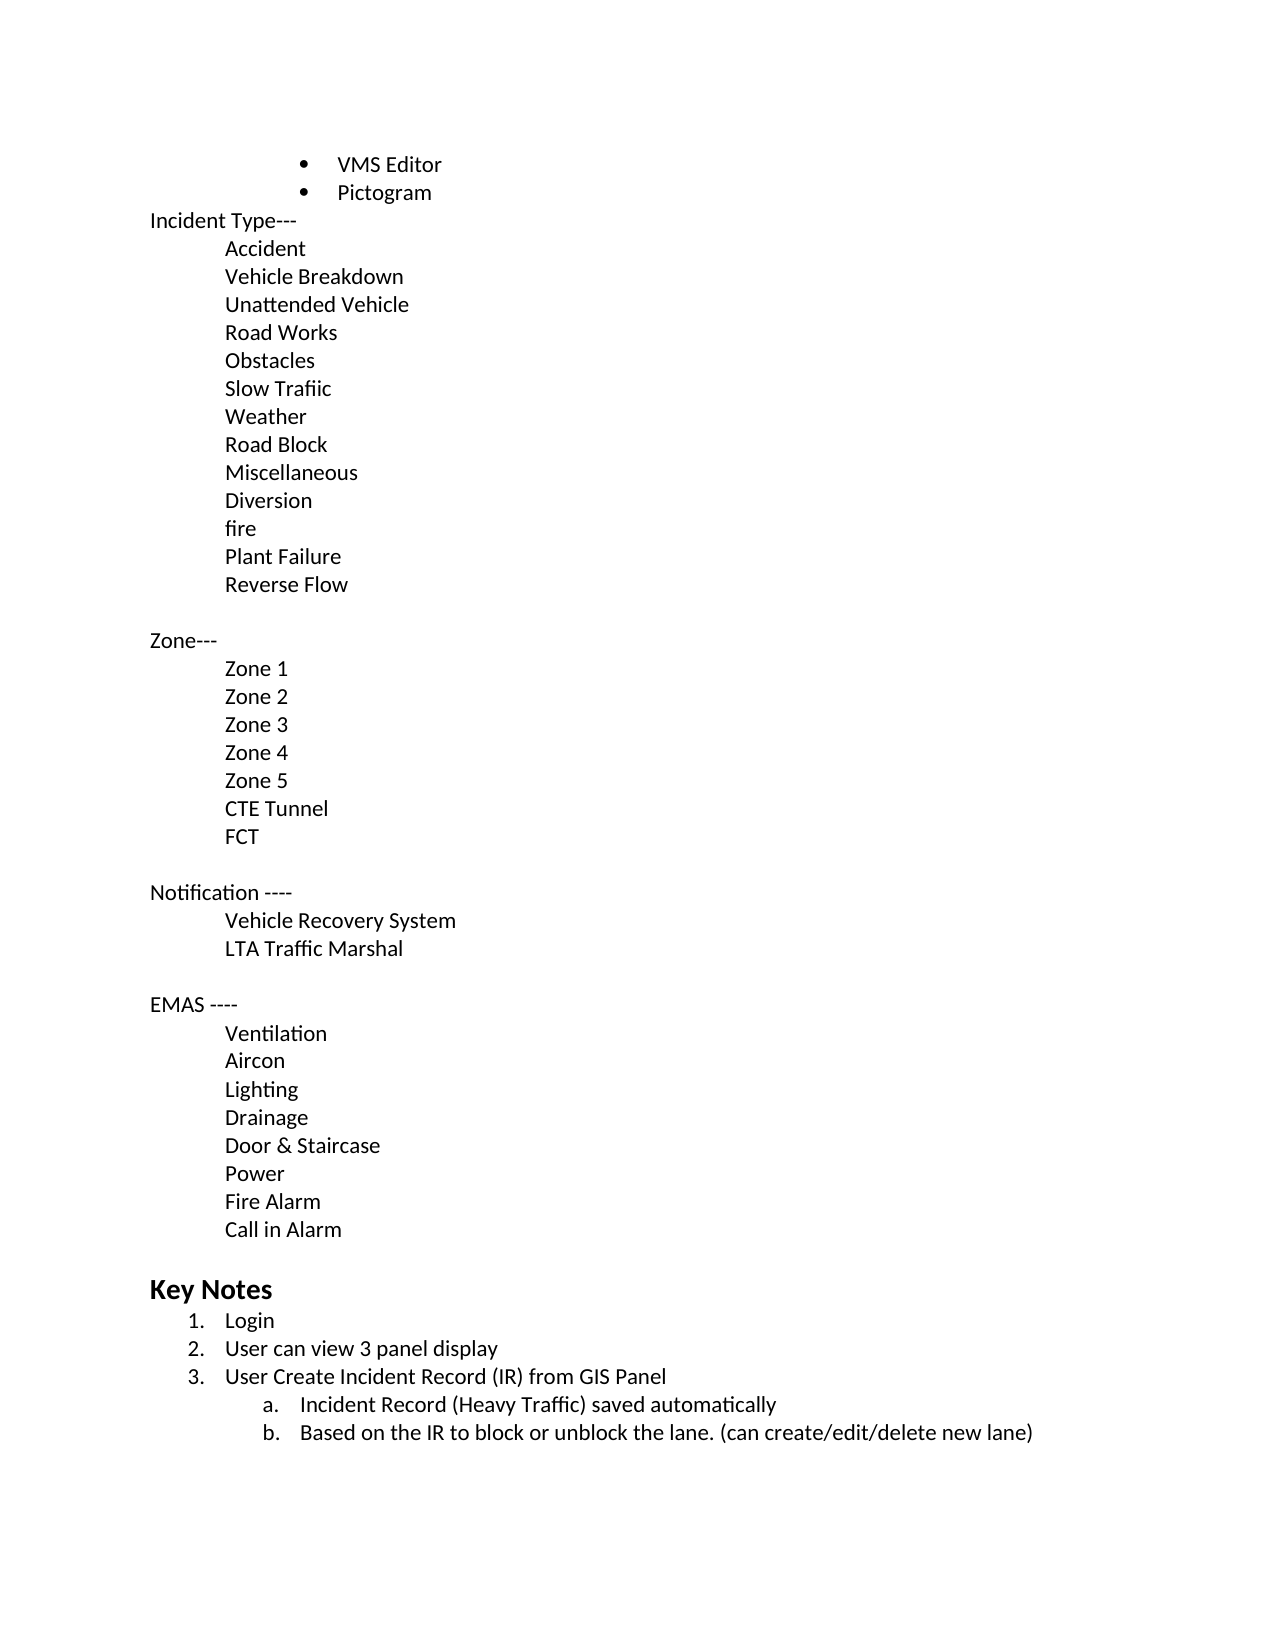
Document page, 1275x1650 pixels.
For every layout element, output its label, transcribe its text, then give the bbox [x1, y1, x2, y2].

text Unattended Vehicle [225, 290, 1125, 318]
text fire [225, 514, 1125, 542]
text FCT [225, 822, 1125, 851]
text Miscellaneous [225, 458, 1125, 486]
text CTE Tunnel [225, 794, 1125, 822]
text Power [225, 1159, 1125, 1187]
text Plant Failure [225, 542, 1125, 570]
text Road Block [225, 430, 1125, 458]
text Zone--- [150, 626, 1125, 654]
list Based on the IR to block or unblock the lane. (can create/edit/delete new lane) [262, 1418, 1125, 1447]
text Weather [225, 402, 1125, 430]
text Fire Alarm [225, 1187, 1125, 1215]
text Zone 4 [225, 738, 1125, 766]
list Pictogram [300, 178, 1125, 206]
list User can view 3 panel display [187, 1334, 1125, 1362]
text Door & Staircase [225, 1131, 1125, 1159]
list VMS Editor [300, 150, 1125, 178]
text Zone 3 [225, 710, 1125, 738]
text Vehicle Recovery System [225, 907, 1125, 934]
list Login [187, 1306, 1125, 1334]
text EMAS ---- [150, 991, 1125, 1019]
text Accident [225, 234, 1125, 262]
text Diversion [225, 486, 1125, 514]
text Vehicle Breakdown [225, 262, 1125, 290]
text Ventilation [225, 1019, 1125, 1047]
text Zone 2 [225, 682, 1125, 710]
text LTA Traffic Marshal [225, 934, 1125, 963]
list User Create Incident Record (IR) from GIS Panel [187, 1362, 1125, 1391]
text Aircon [225, 1047, 1125, 1075]
text Incident Type--- [150, 206, 1125, 234]
text Slow Trafiic [225, 374, 1125, 402]
text Drainage [225, 1103, 1125, 1131]
text Obstacles [225, 346, 1125, 374]
text Reverse Flow [225, 570, 1125, 598]
text Call in Alarm [225, 1215, 1125, 1243]
list Incident Record (Heavy Traffic) saved automatically [262, 1391, 1125, 1418]
text Key Notes [150, 1271, 1125, 1306]
text Zone 5 [225, 766, 1125, 794]
text Notification ---- [150, 878, 1125, 907]
text Road Works [225, 318, 1125, 346]
text Lighting [225, 1075, 1125, 1103]
text Zone 1 [225, 654, 1125, 682]
